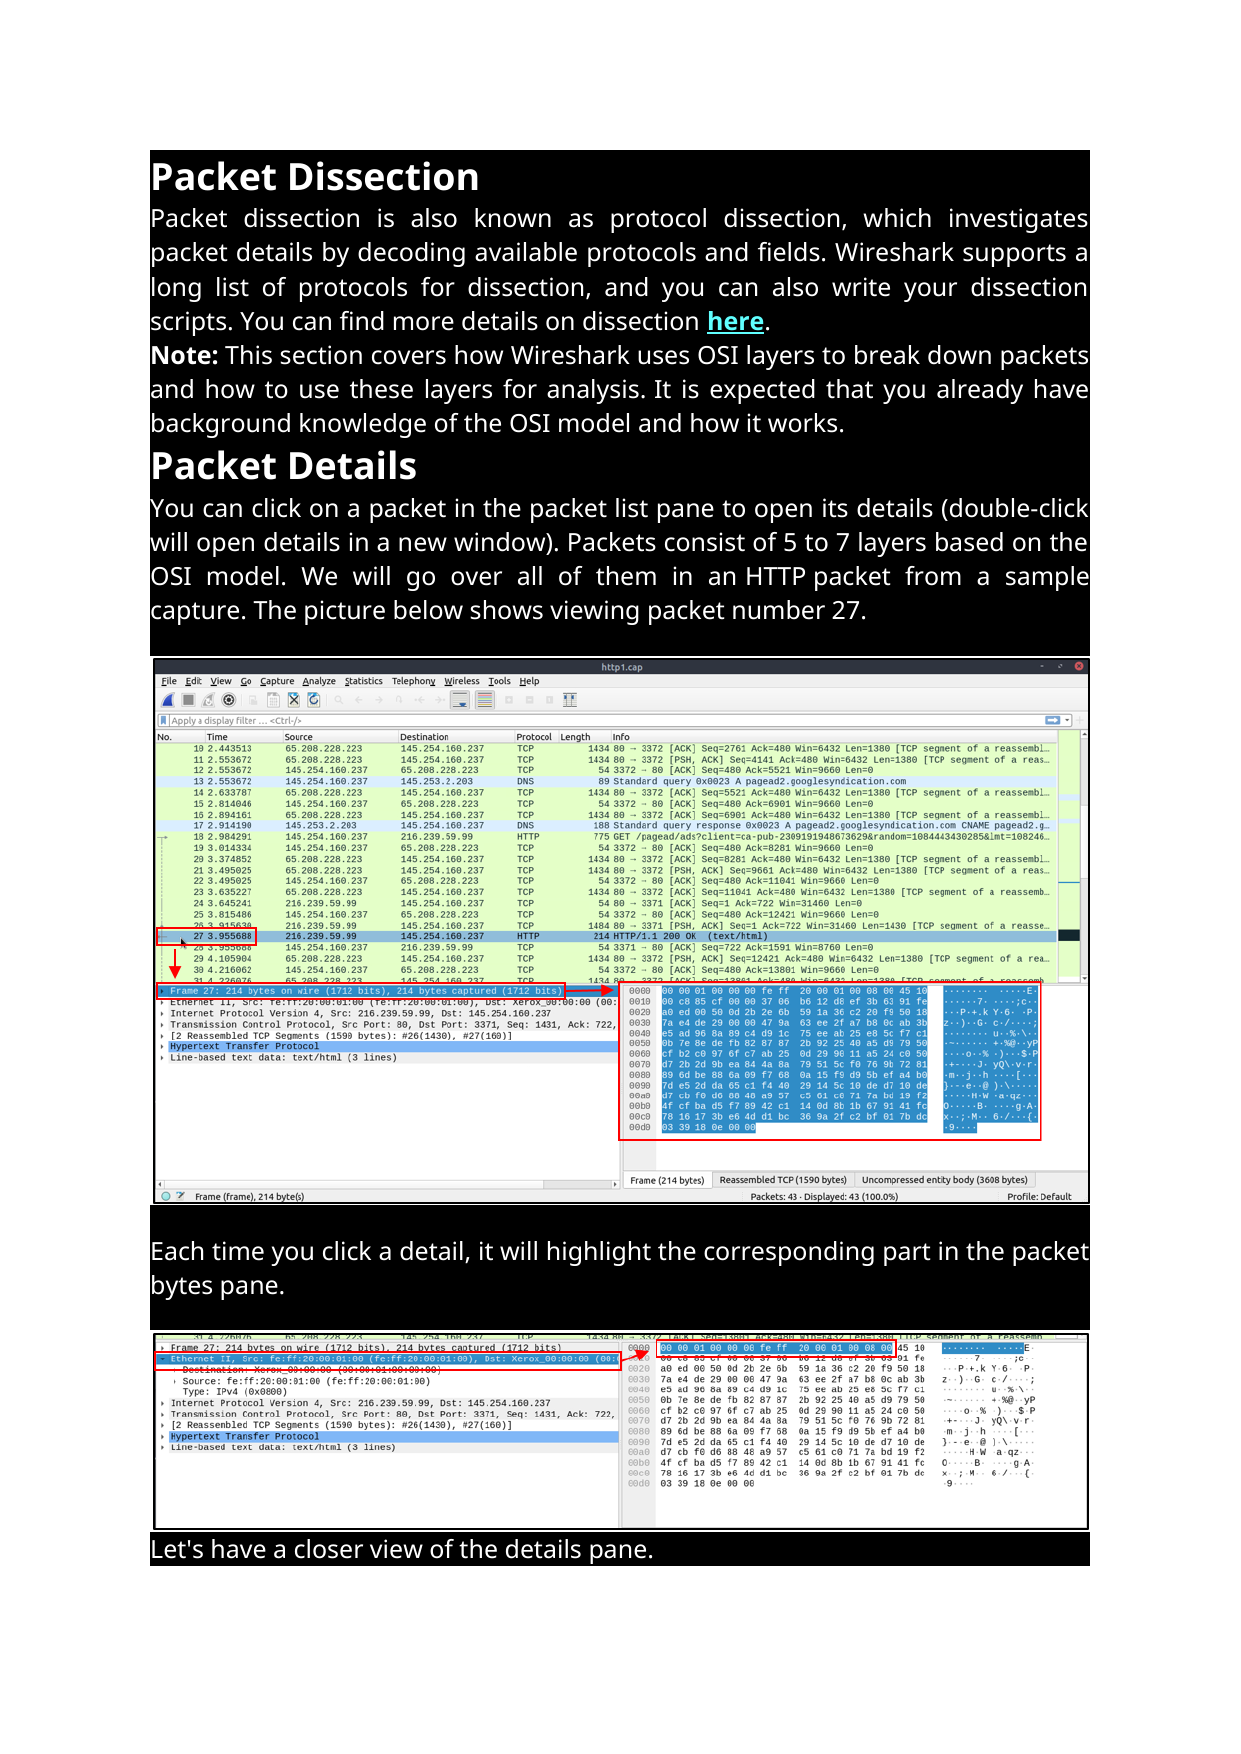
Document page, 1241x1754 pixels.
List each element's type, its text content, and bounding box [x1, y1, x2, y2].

text Note: This section covers how Wireshark uses OSI layers to break down packets and how to use these layers for analysis. It is expected that you already have background knowledge of the OSI model and how it works. [150, 337, 1090, 439]
text Packet dissection is also known as protocol dissection, which investigates packet details by decoding available protocols and fields. Wireshark supports a long list of protocols for dissection, and you can also write your dissection scripts. You can find more details on dissection here. [150, 201, 1090, 337]
text You can click on a packet in the packet list pane to open its details (double-click will open details in a new window). Packets consist of 5 to 7 layers based on the OSI model. We will go over all of them in an HTTP packet from a sample capture. The picture below shows viewing packet number 27. [150, 491, 1090, 627]
text Packet Dissection [150, 150, 1090, 201]
picture [150, 656, 1091, 1205]
picture [150, 1330, 1091, 1532]
text Let's have a closer view of the details pane. [150, 1532, 1090, 1566]
text Packet Details [150, 439, 1090, 491]
text Each time you click a detail, it will highlight the corresponding part in the packet bytes pane. [150, 1233, 1090, 1302]
